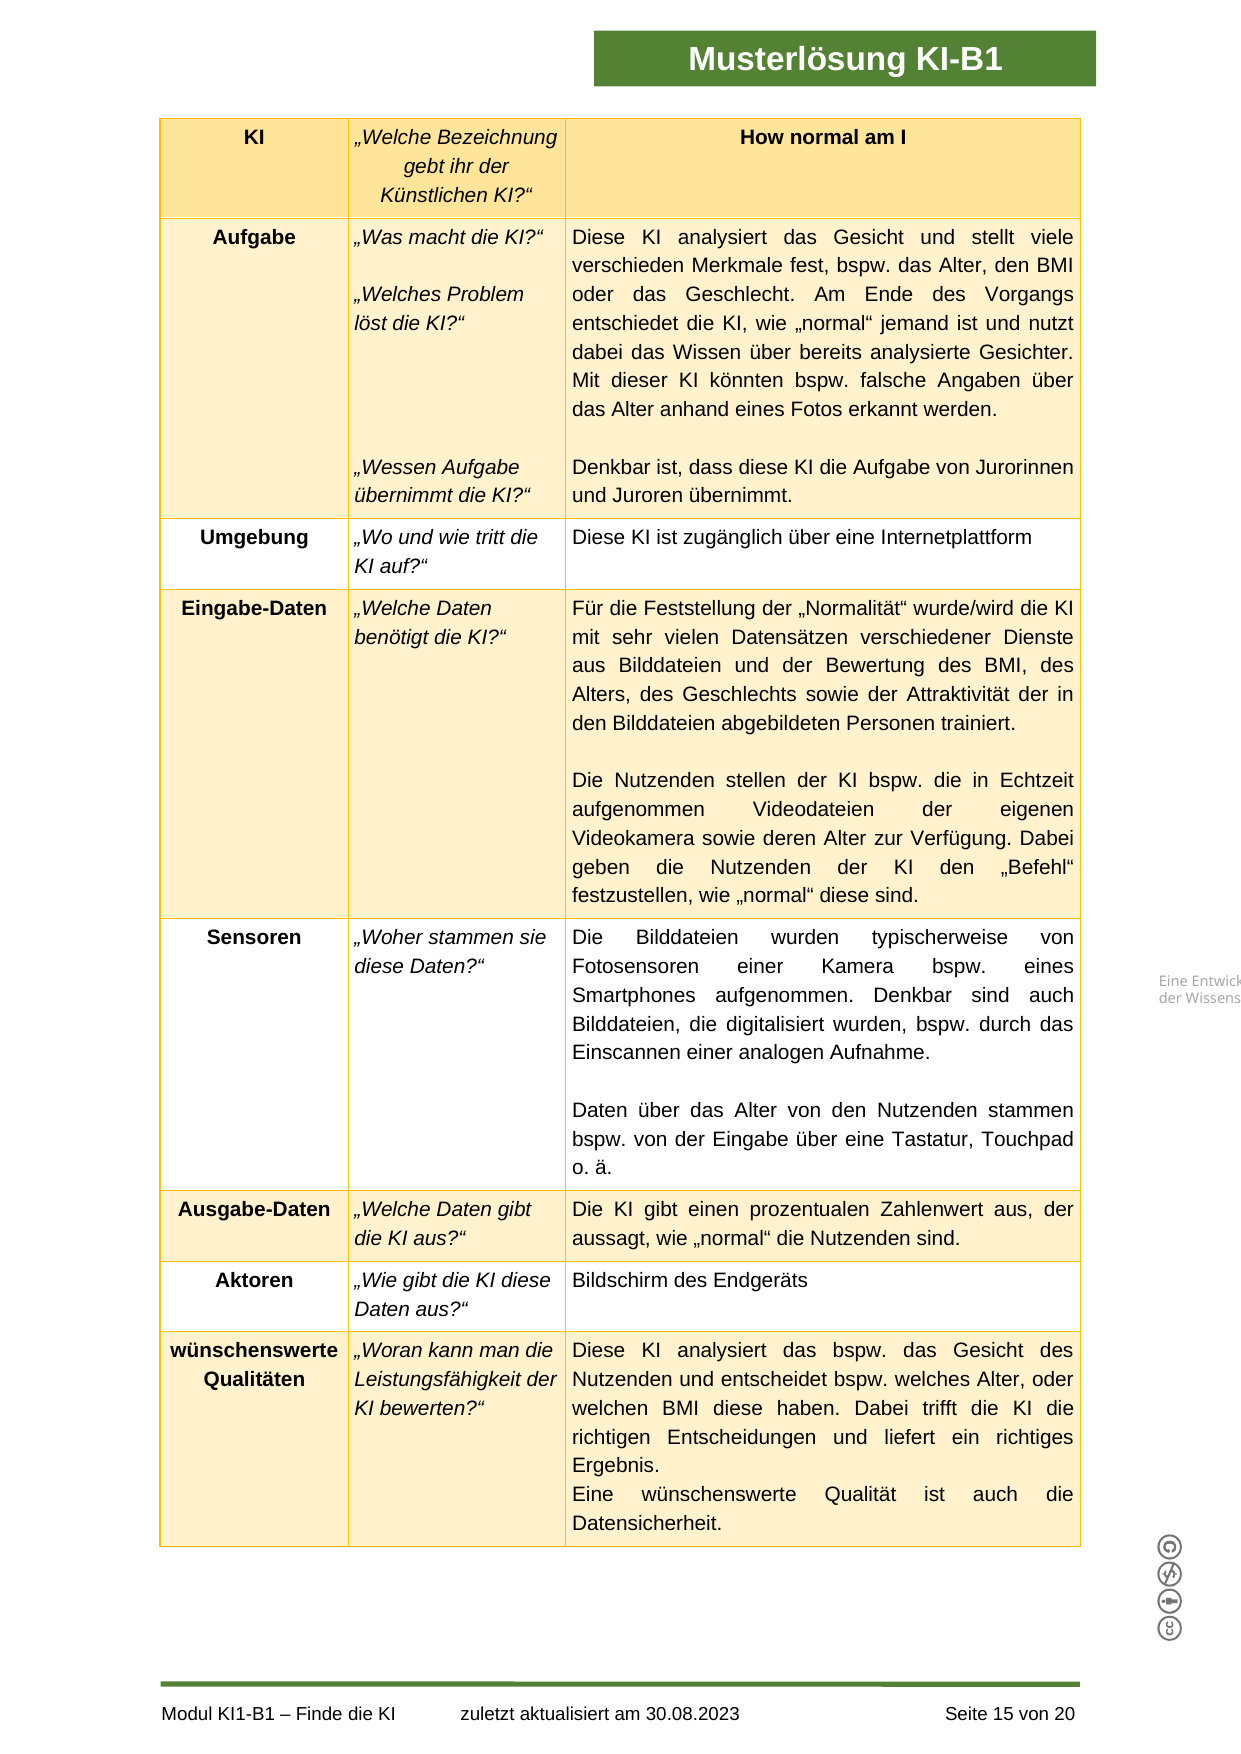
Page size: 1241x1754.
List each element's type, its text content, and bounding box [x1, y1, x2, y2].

table_cell Umgebung [161, 519, 348, 589]
table_header „Welche Bezeichnung gebt ihr der Künstlichen KI?“ [349, 119, 565, 217]
table_header KI [161, 119, 348, 217]
table_cell wünschenswerte Qualitäten [161, 1332, 348, 1546]
table_cell Die KI gibt einen prozentualen Zahlenwert aus, der aussagt, wie „normal“ die Nutzenden sind. [566, 1191, 1080, 1261]
table_cell Diese KI analysiert das bspw. das Gesicht des Nutzenden und entscheidet bspw. welches Alter, oder welchen BMI diese haben. Dabei trifft die KI die richtigen Entscheidungen und liefert ein richtiges Ergebnis. Eine wünschenswerte Qualität ist auch die Datensicherheit. [566, 1332, 1080, 1546]
table_cell Eingabe-Daten [161, 590, 348, 918]
table_cell „Woran kann man die Leistungsfähigkeit der KI bewerten?“ [349, 1332, 565, 1546]
table_cell Aufgabe [161, 219, 348, 518]
table_cell Diese KI ist zugänglich über eine Internetplattform [566, 519, 1080, 589]
table_cell „Welche Daten gibt die KI aus?“ [349, 1191, 565, 1261]
table_cell Die Bilddateien wurden typischerweise von Fotosensoren einer Kamera bspw. eines Smartphones aufgenommen. Denkbar sind auch Bilddateien, die digitalisiert wurden, bspw. durch das Einscannen einer analogen Aufnahme. Daten über das Alter von den Nutzenden stammen bspw. von der Eingabe über eine Tastatur, Touchpad o. ä. [566, 919, 1080, 1190]
table_cell „Woher stammen sie diese Daten?“ [349, 919, 565, 1190]
table_cell Sensoren [161, 919, 348, 1190]
table_cell Ausgabe-Daten [161, 1191, 348, 1261]
table_cell Für die Feststellung der „Normalität“ wurde/wird die KI mit sehr vielen Datensätzen verschiedener Dienste aus Bilddateien und der Bewertung des BMI, des Alters, des Geschlechts sowie der Attraktivität der in den Bilddateien abgebildeten Personen trainiert. Die Nutzenden stellen der KI bspw. die in Echtzeit aufgenommen Videodateien der eigenen Videokamera sowie deren Alter zur Verfügung. Dabei geben die Nutzenden der KI den „Befehl“ festzustellen, wie „normal“ diese sind. [566, 590, 1080, 918]
table_header How normal am I [566, 119, 1080, 217]
table_cell „Wie gibt die KI diese Daten aus?“ [349, 1262, 565, 1331]
table_cell „Wo und wie tritt die KI auf?“ [349, 519, 565, 589]
table_cell Bildschirm des Endgeräts [566, 1262, 1080, 1331]
table_cell „Was macht die KI?“ „Welches Problem löst die KI?“ „Wessen Aufgabe übernimmt die KI?“ [349, 219, 565, 518]
table_cell Aktoren [161, 1262, 348, 1331]
table_cell „Welche Daten benötigt die KI?“ [349, 590, 565, 918]
table_cell Diese KI analysiert das Gesicht und stellt viele verschieden Merkmale fest, bspw. das Alter, den BMI oder das Geschlecht. Am Ende des Vorgangs entschiedet die KI, wie „normal“ jemand ist und nutzt dabei das Wissen über bereits analysierte Gesichter. Mit dieser KI könnten bspw. falsche Angaben über das Alter anhand eines Fotos erkannt werden. Denkbar ist, dass diese KI die Aufgabe von Jurorinnen und Juroren übernimmt. [566, 219, 1080, 518]
